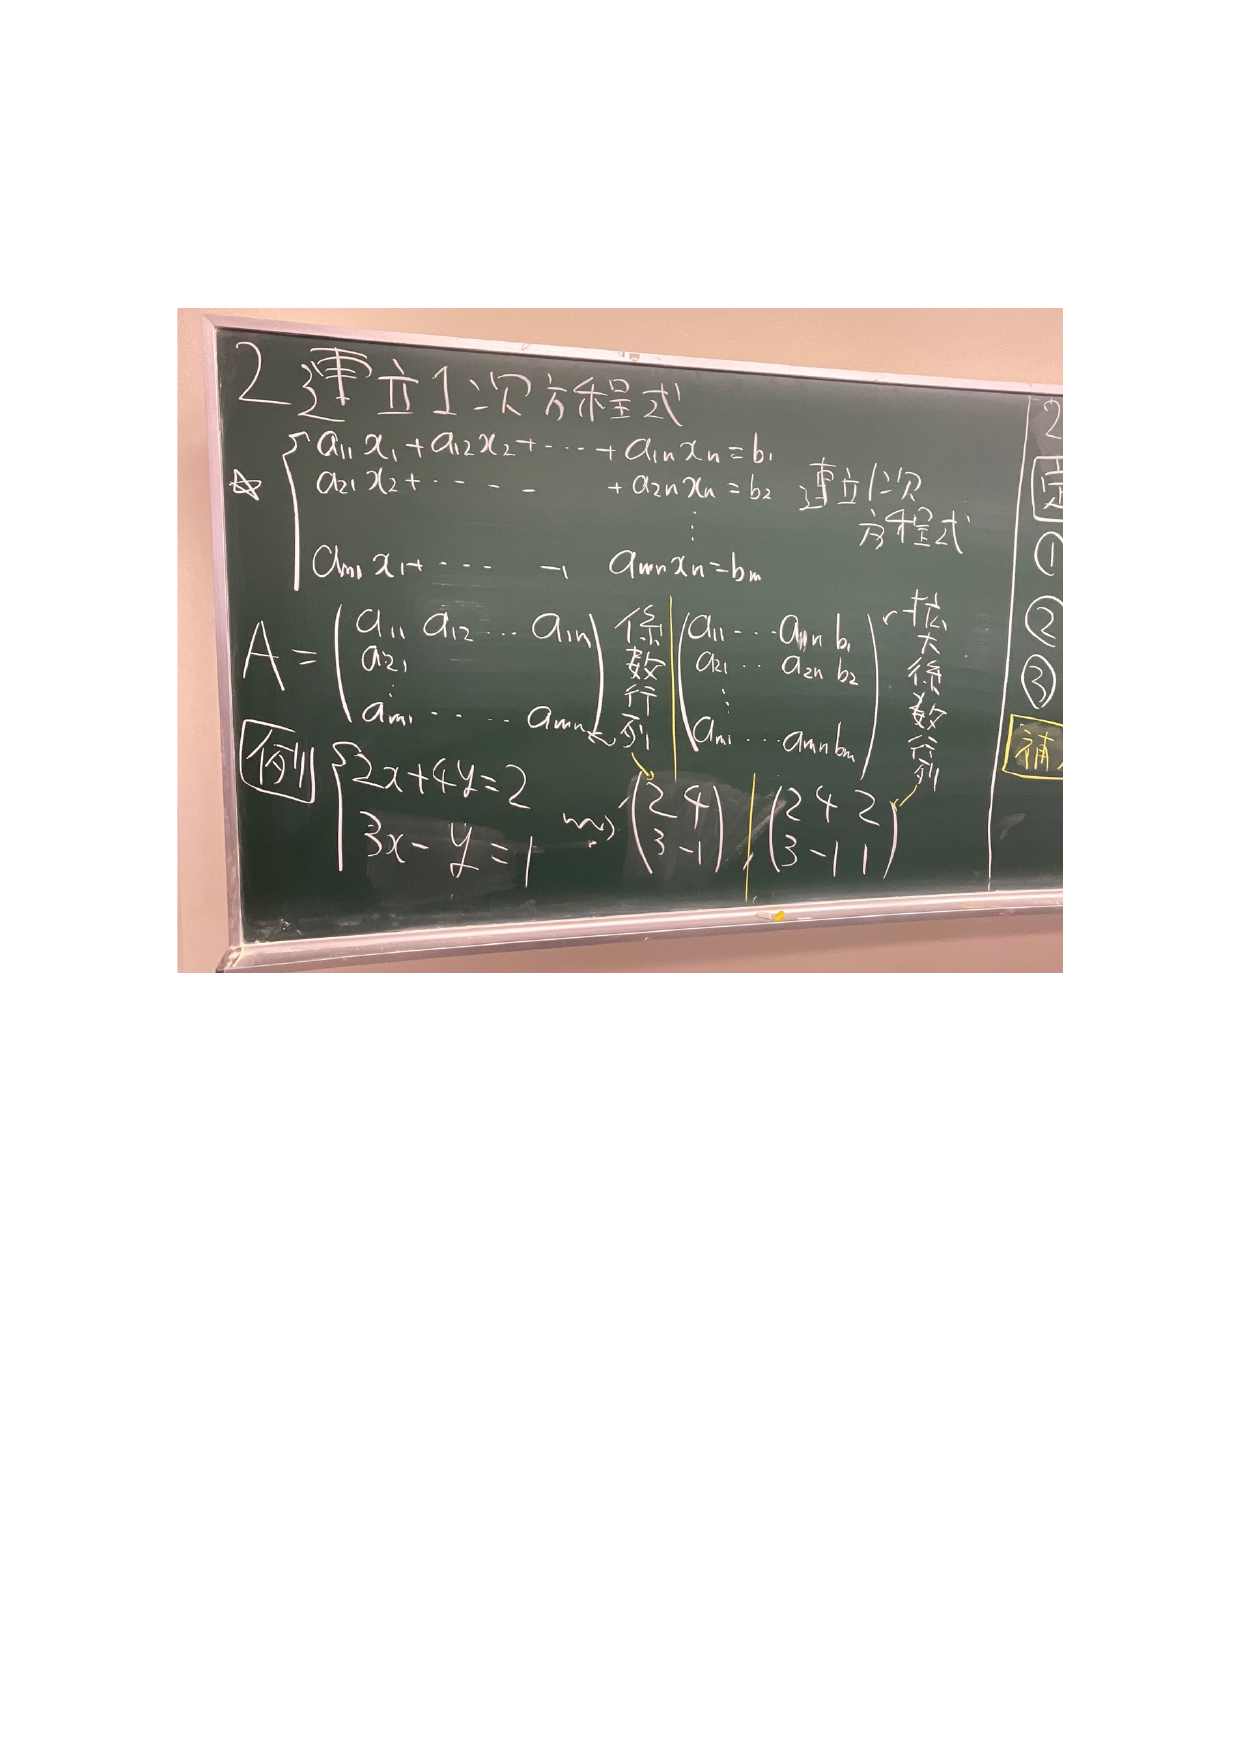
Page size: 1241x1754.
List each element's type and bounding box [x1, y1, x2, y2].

picture [177, 308, 1063, 973]
